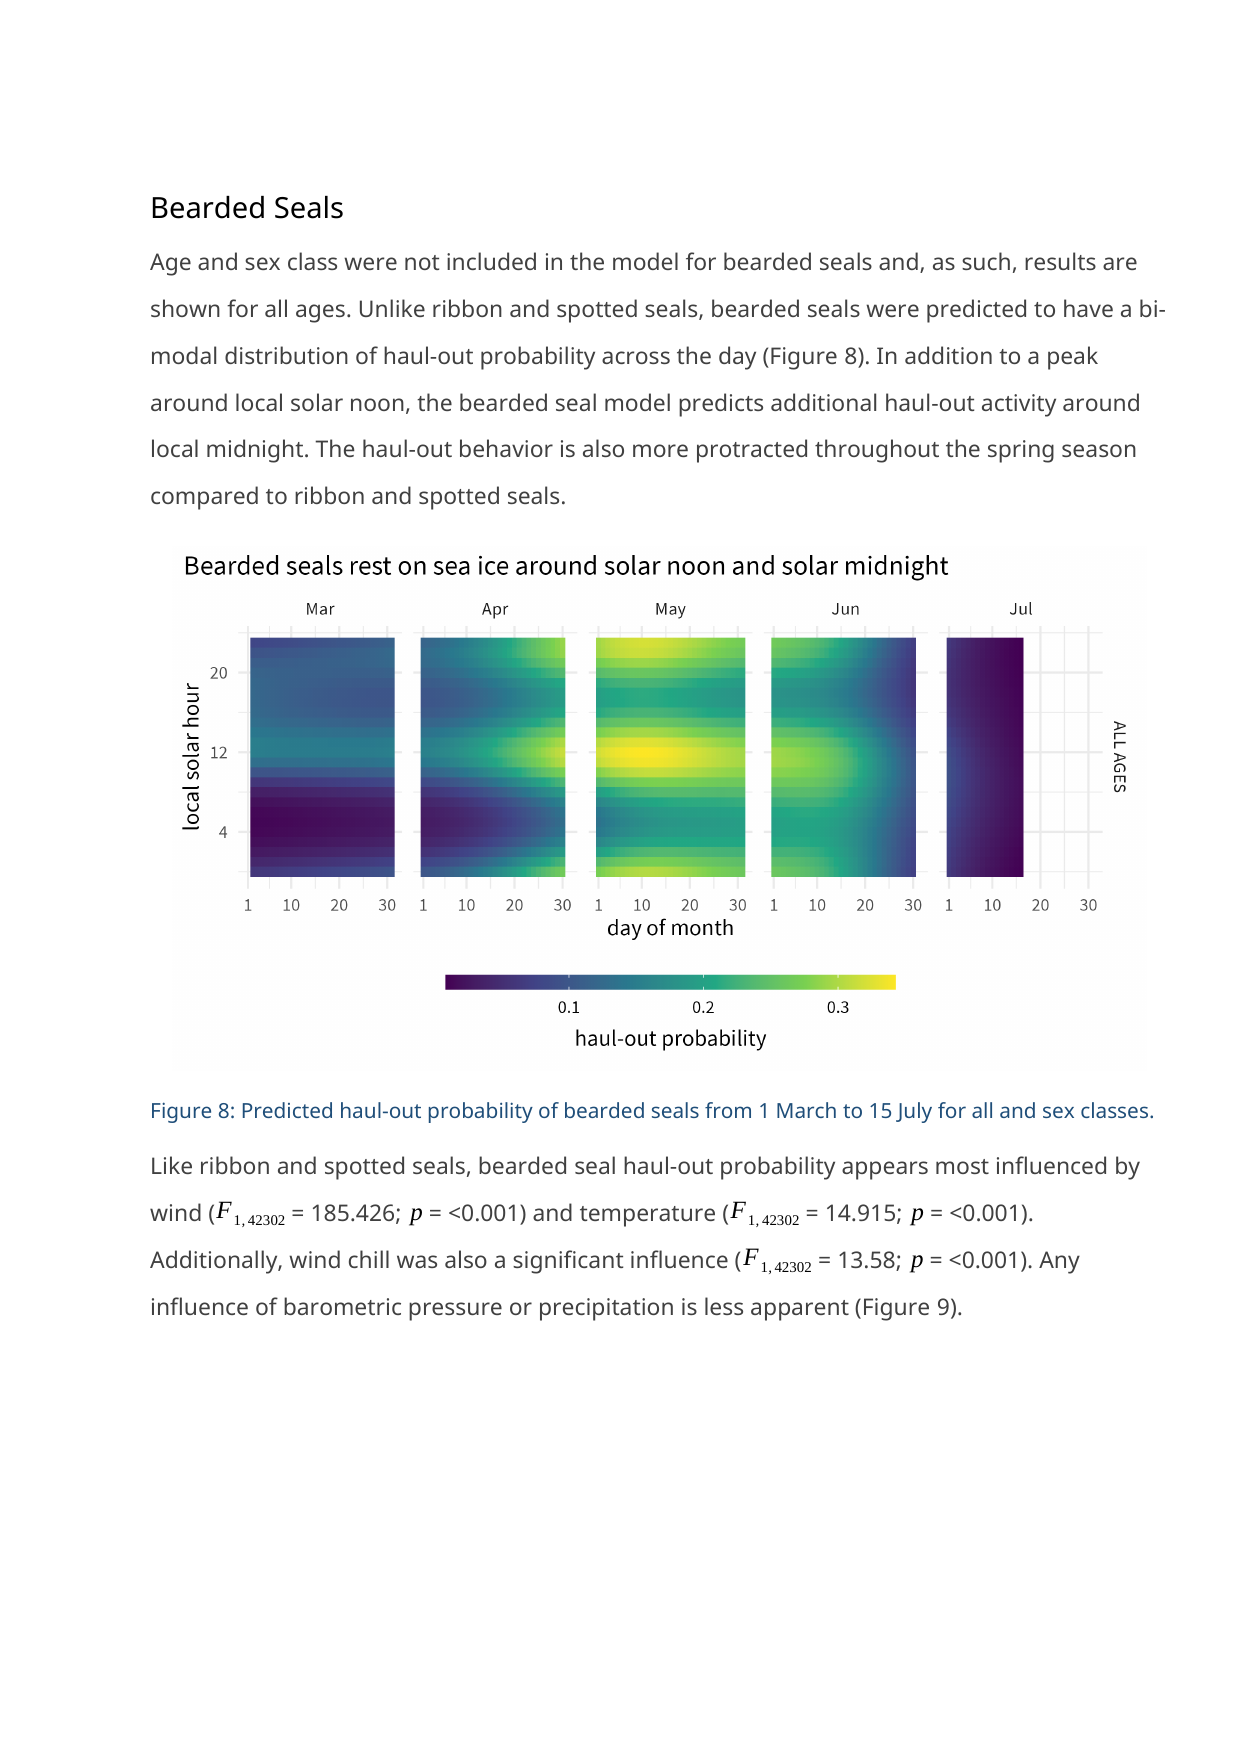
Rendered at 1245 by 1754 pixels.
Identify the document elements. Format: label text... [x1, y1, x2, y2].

text Figure : Predicted haul-out probability of bearded seals from 1 March to 15 July for all and sex classes. [150, 1092, 1170, 1125]
picture [172, 546, 1148, 1071]
subtitle Bearded Seals [150, 187, 1170, 227]
text Like ribbon and spotted seals, bearded seal haul-out probability appears most influenced by wind ( = 185.426; = <0.001) and temperature ( = 14.915; = <0.001). Additionally, wind chill was also a significant influence ( = 13.58; = <0.001). Any influence of barometric pressure or precipitation is less apparent (Figure ). [150, 1150, 1170, 1322]
text Age and sex class were not included in the model for bearded seals and, as such, results are shown for all ages. Unlike ribbon and spotted seals, bearded seals were predicted to have a bi-modal distribution of haul-out probability across the day (Figure ). In addition to a peak around local solar noon, the bearded seal model predicts additional haul-out activity around local midnight. The haul-out behavior is also more protracted throughout the spring season compared to ribbon and spotted seals. [150, 246, 1170, 512]
